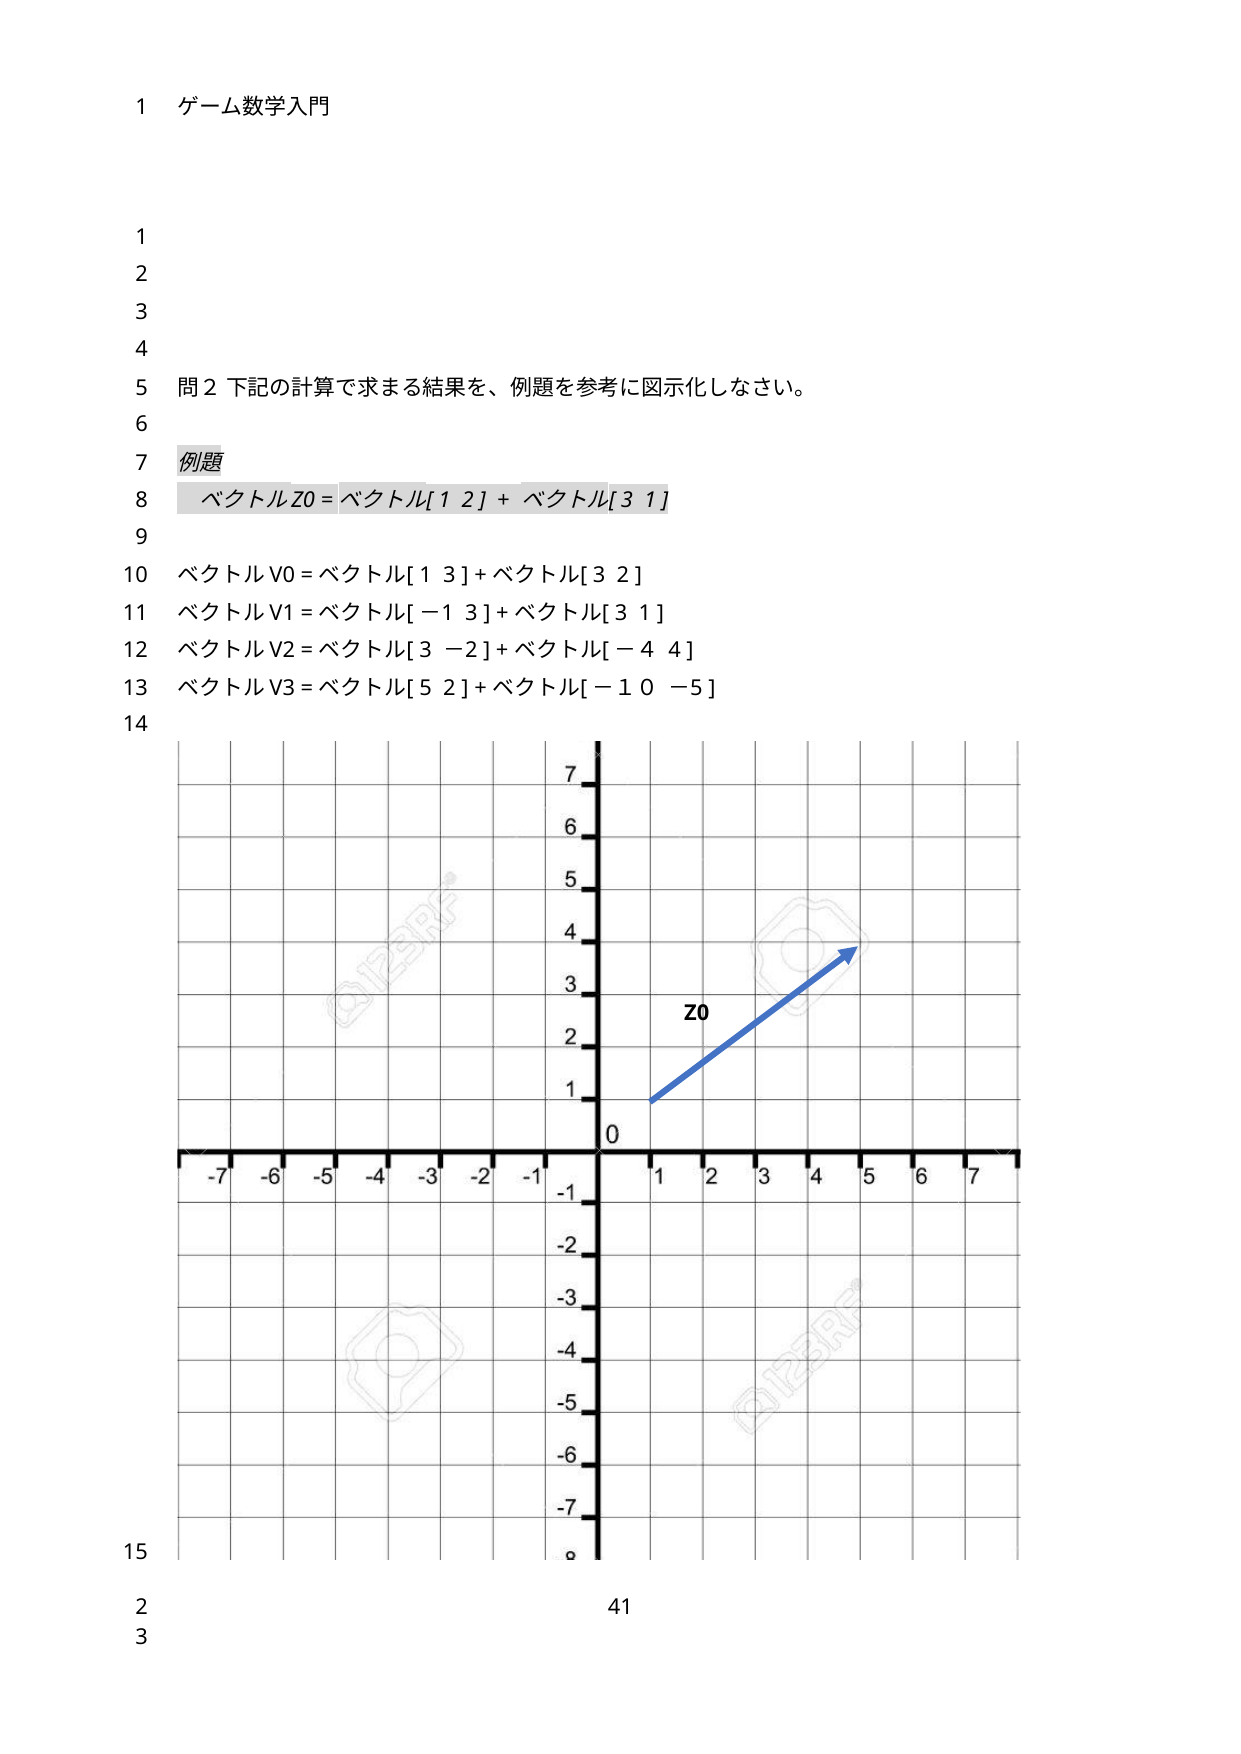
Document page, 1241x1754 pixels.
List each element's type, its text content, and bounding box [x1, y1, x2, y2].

text 問２ 下記の計算で求まる結果を、例題を参考に図示化しなさい。 [177, 367, 1063, 404]
picture [177, 741, 1021, 1560]
text ベクトルV1 = ベクトル[ －1 3 ] + ベクトル[ 3 1 ] [177, 592, 1063, 629]
text ベクトルZ0 = ベクトル[ 1 2 ] + ベクトル[ 3 1 ] [177, 479, 1063, 517]
text ベクトルV3 = ベクトル[ 5 2 ] + ベクトル[ －１０ －5 ] [177, 667, 1063, 704]
text ベクトルV2 = ベクトル[ 3 －2 ] + ベクトル[ －４ 4 ] [177, 629, 1063, 667]
text 例題 [177, 442, 1063, 479]
text ベクトルV0 = ベクトル[ 1 3 ] + ベクトル[ 3 2 ] [177, 554, 1063, 592]
